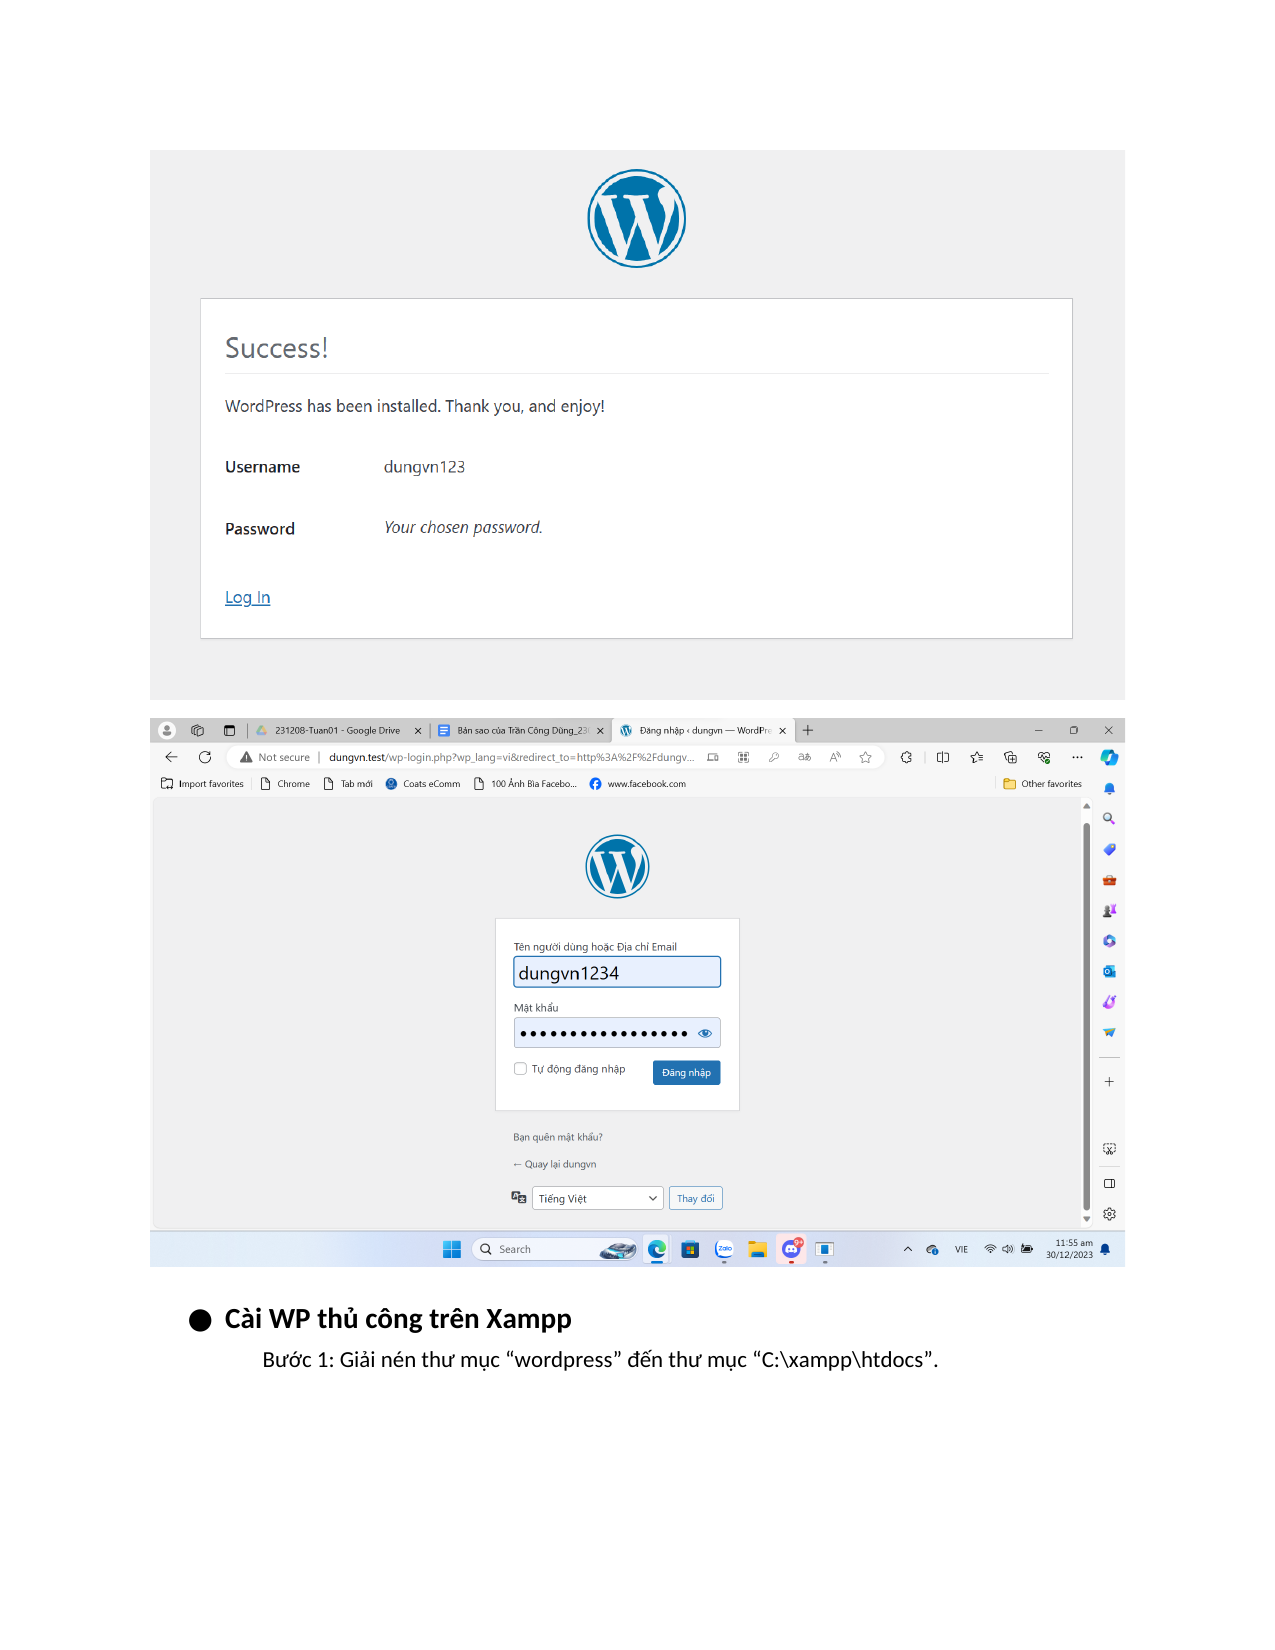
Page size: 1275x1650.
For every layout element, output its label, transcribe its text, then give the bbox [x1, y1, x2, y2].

picture [150, 150, 1125, 700]
list Cài WP thủ công trên Xampp [187, 1286, 1125, 1345]
picture [150, 718, 1125, 1267]
text Bước 1: Giải nén thư mục “wordpress” đến thư mục “C:\xampp\htdocs”. [262, 1345, 1125, 1373]
